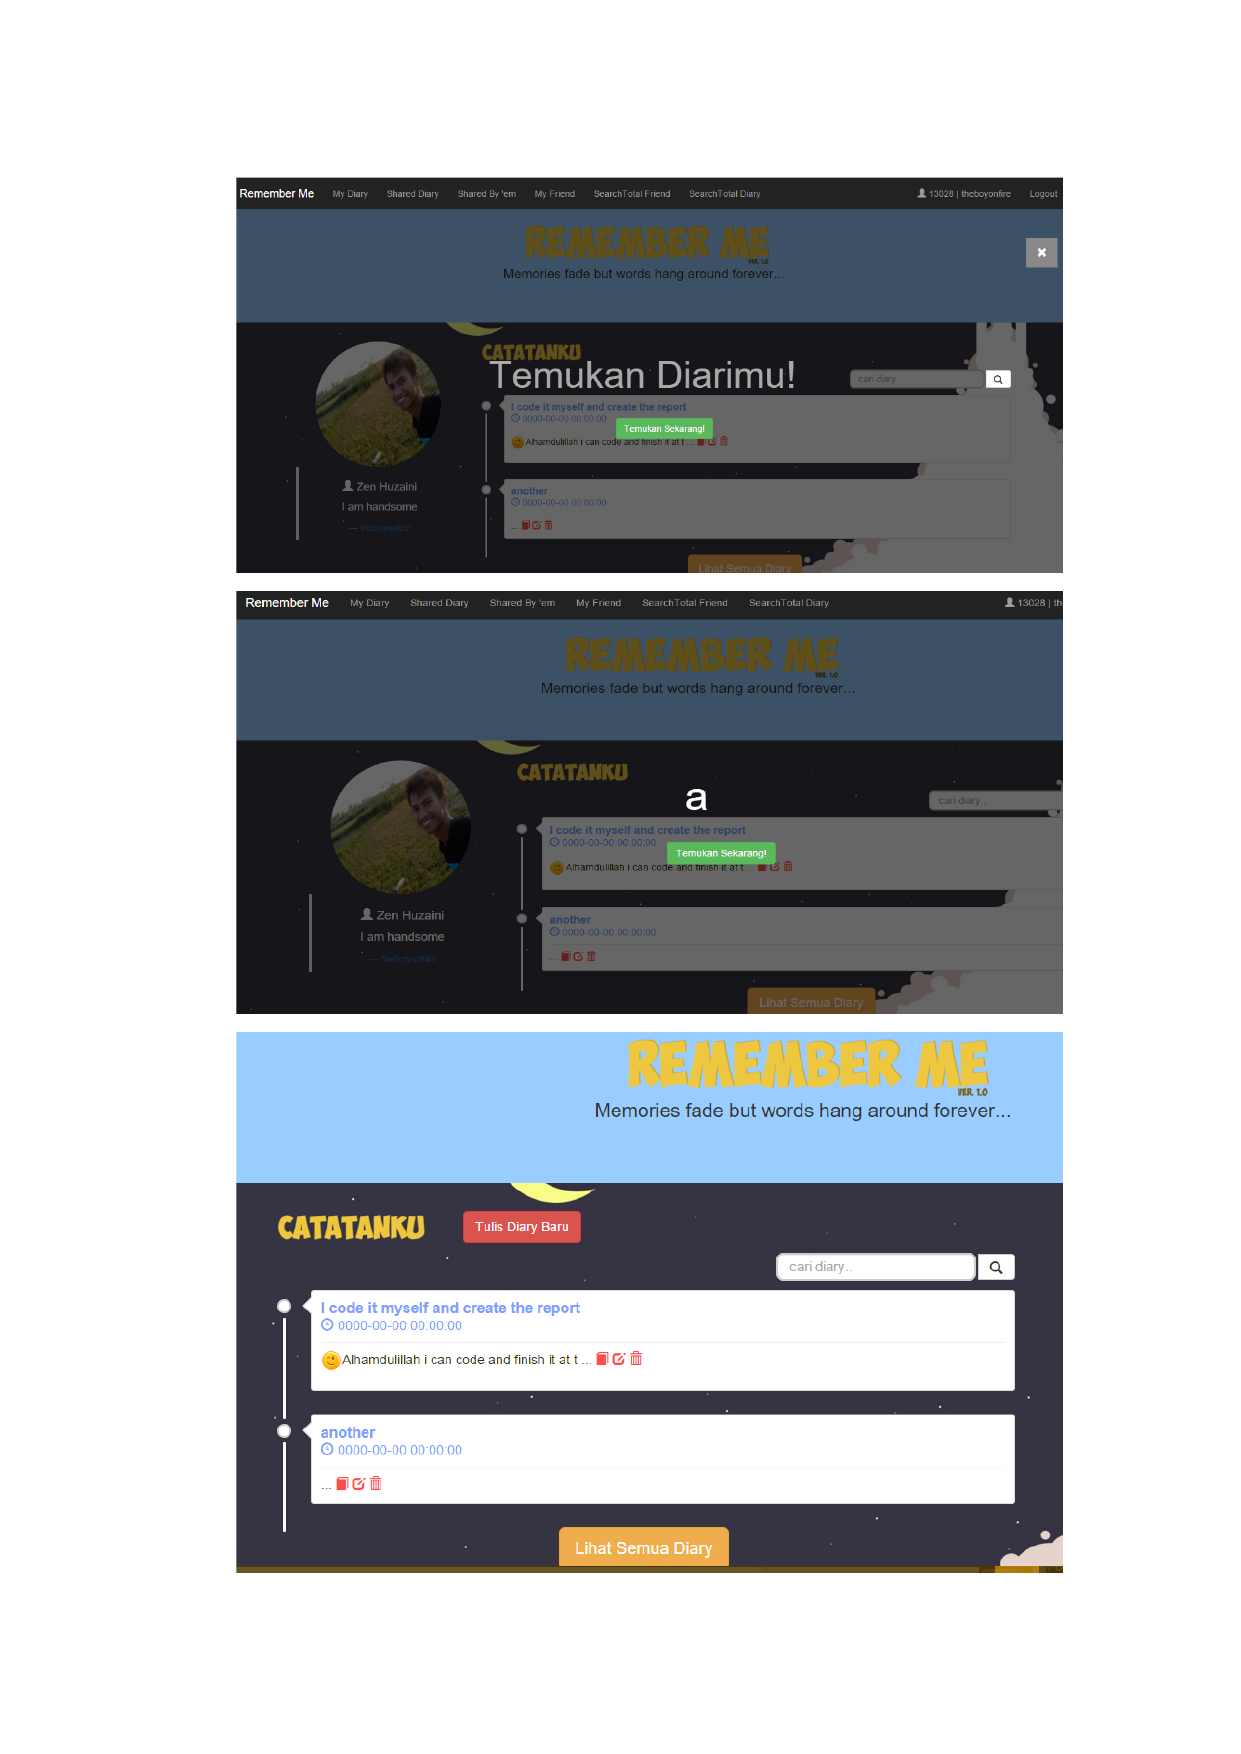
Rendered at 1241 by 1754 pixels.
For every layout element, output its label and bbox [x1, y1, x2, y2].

picture [236, 591, 1063, 1014]
picture [236, 1032, 1063, 1573]
picture [236, 177, 1063, 573]
